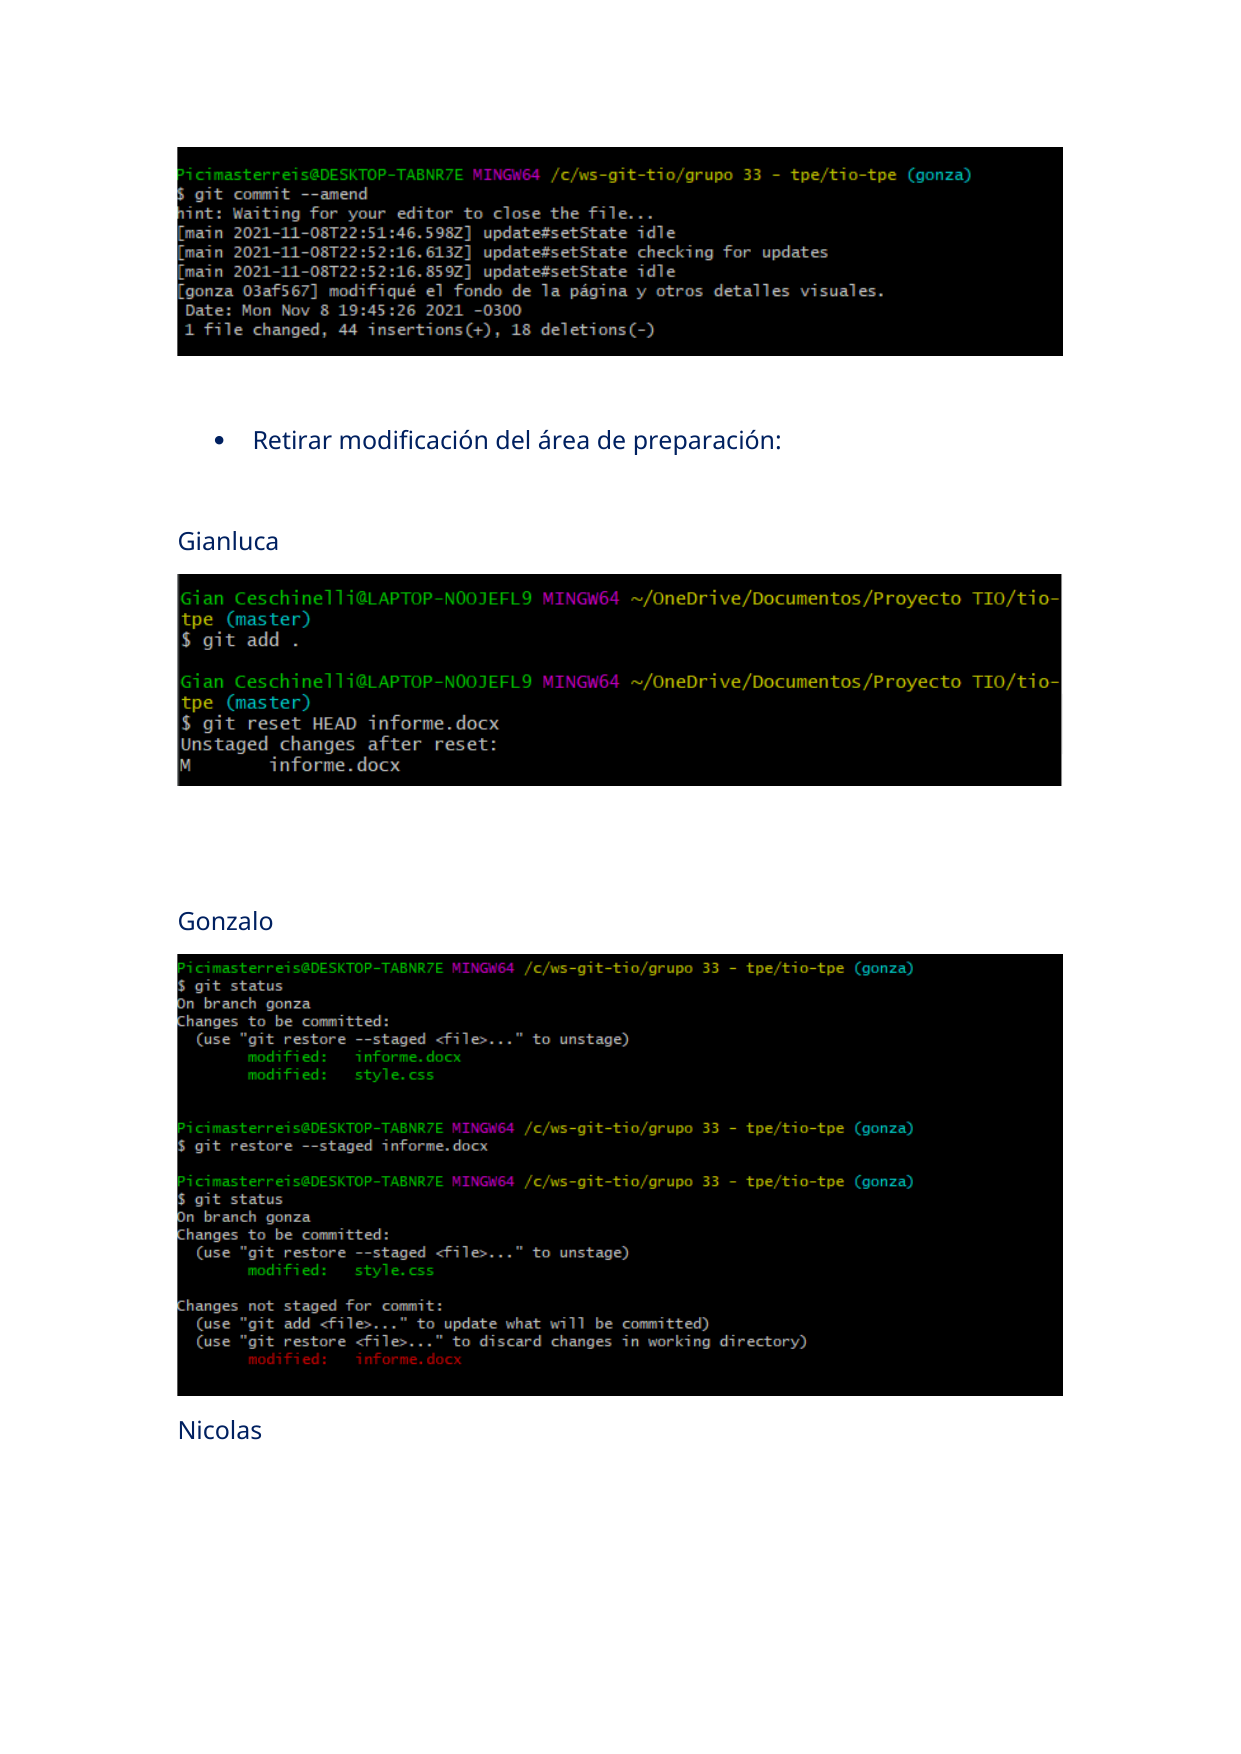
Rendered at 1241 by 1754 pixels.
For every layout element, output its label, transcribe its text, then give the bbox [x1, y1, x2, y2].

picture [177, 147, 1063, 356]
text Nicolas [177, 1412, 1063, 1446]
picture [177, 954, 1063, 1396]
list Retirar modificación del área de preparación: [215, 422, 1063, 457]
text Gianluca [177, 524, 1063, 558]
picture [177, 574, 1063, 786]
text Gonzalo [177, 903, 1063, 938]
